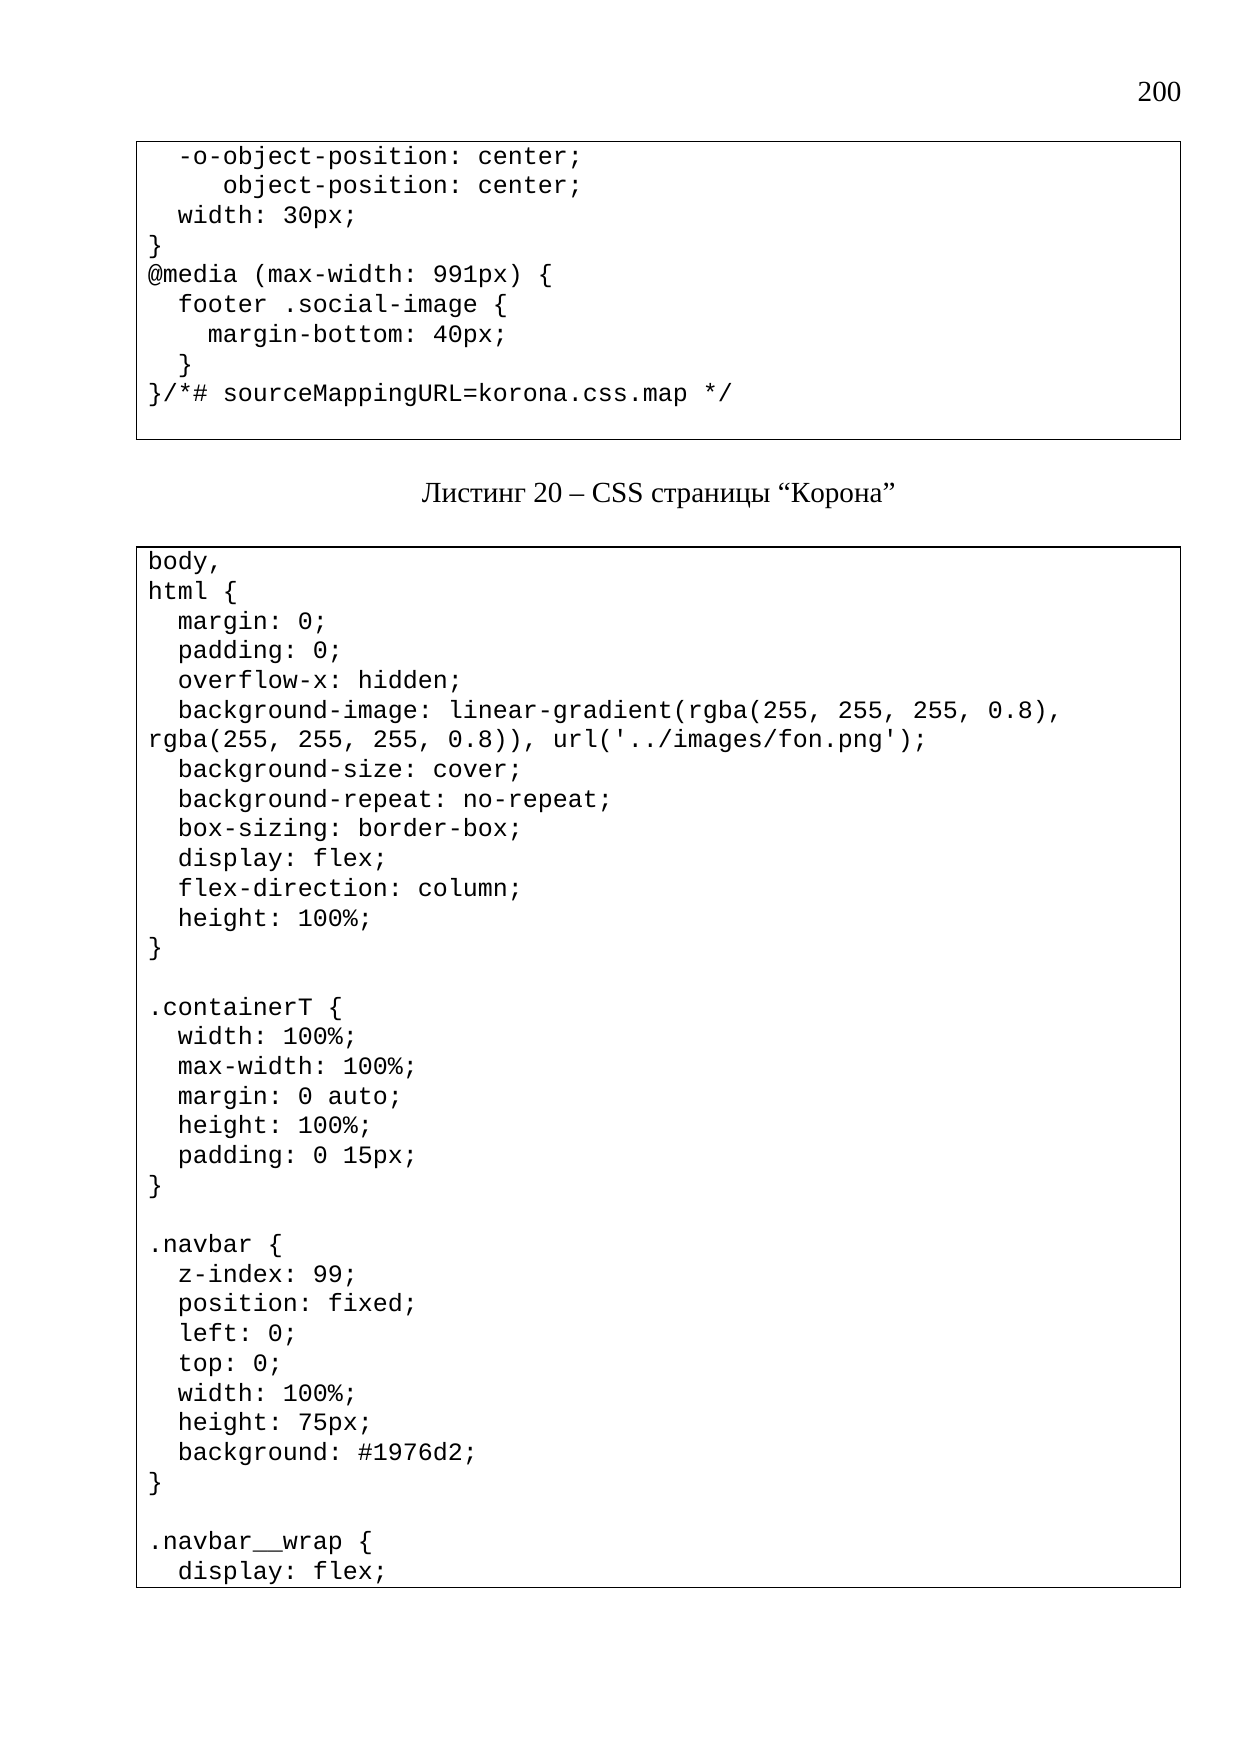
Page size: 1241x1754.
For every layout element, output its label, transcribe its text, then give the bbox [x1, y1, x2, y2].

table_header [137, 548, 1180, 1587]
text Листинг 20 – CSS страницы “Корона” [136, 475, 1181, 509]
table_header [137, 142, 1180, 439]
